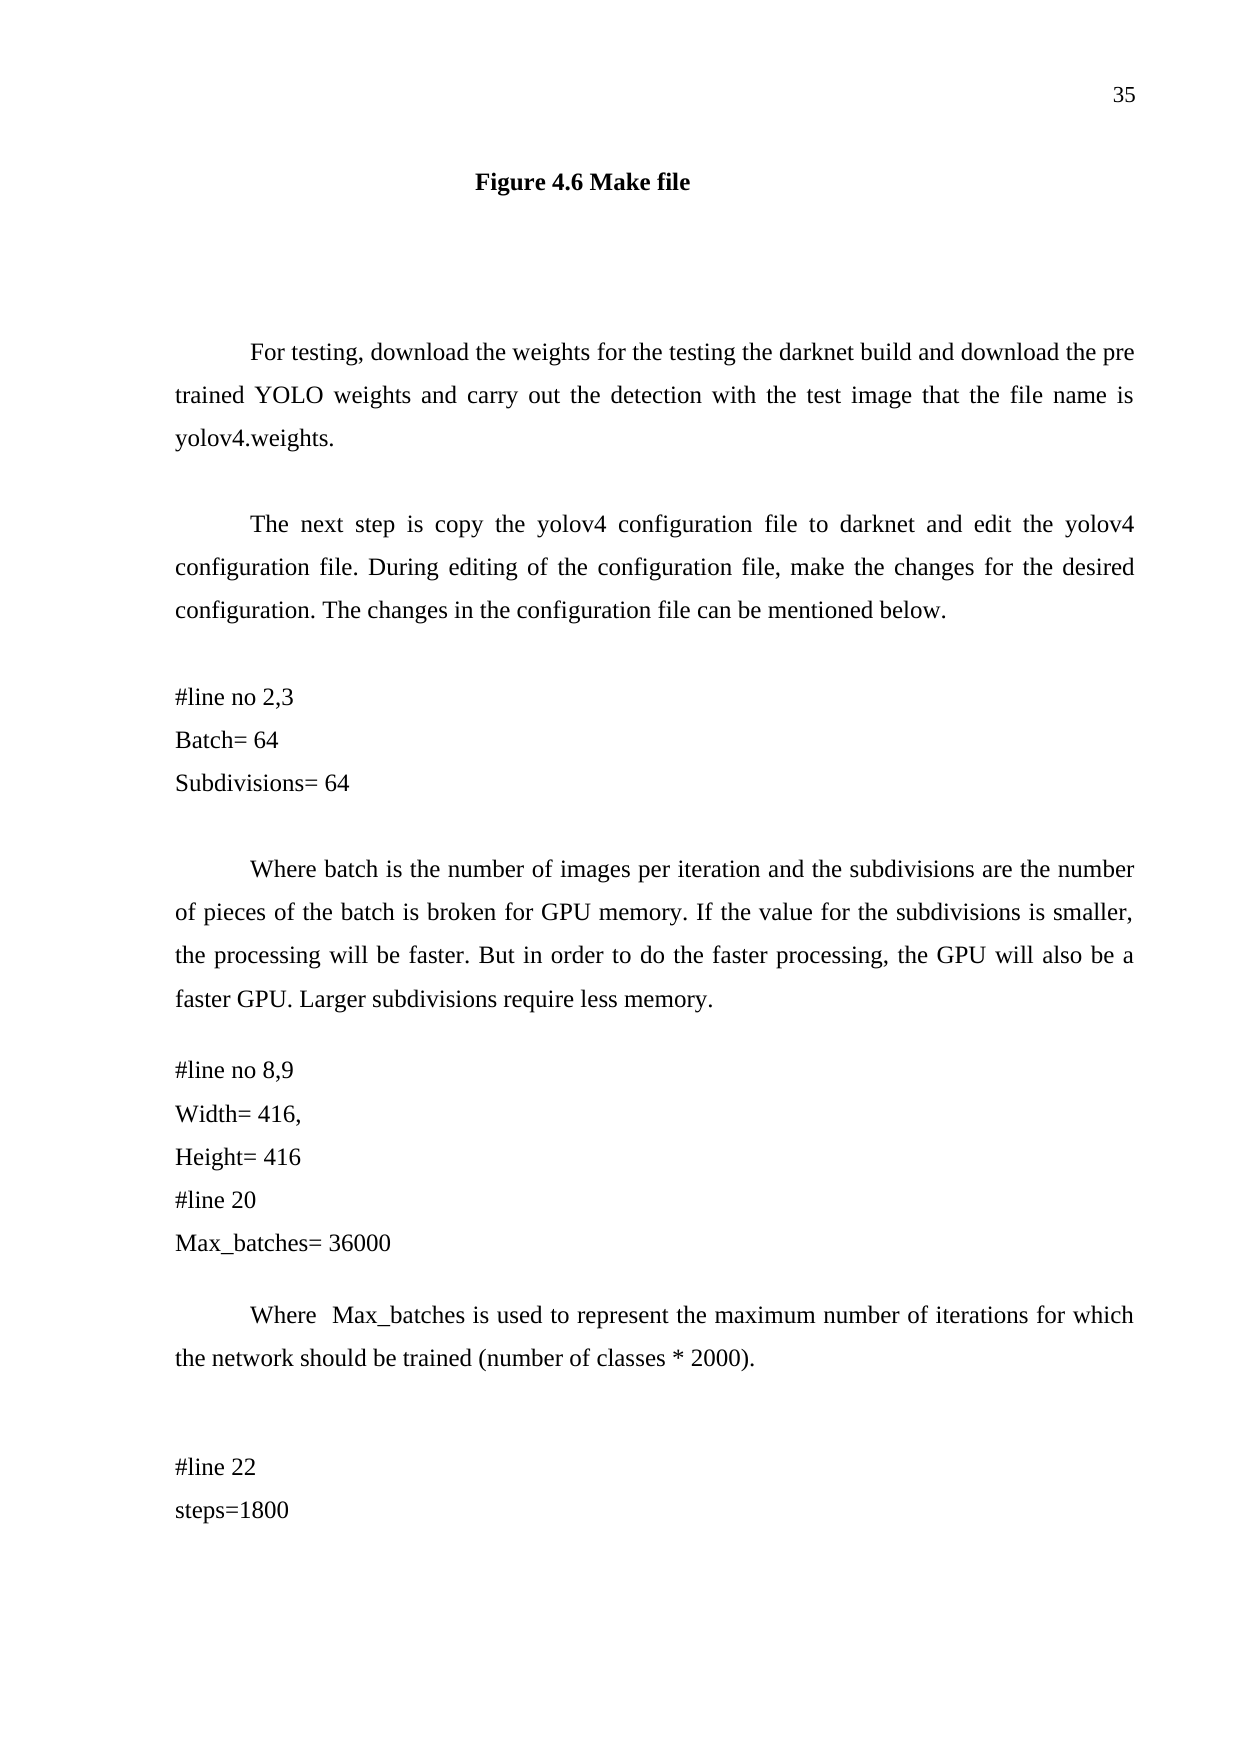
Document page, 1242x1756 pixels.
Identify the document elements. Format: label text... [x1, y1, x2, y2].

text The next step is copy the yolov4 configuration file to darknet and edit the yolov4 configuration file. During editing of the configuration file, make the changes for the desired configuration. The changes in the configuration file can be mentioned below. [175, 509, 1135, 624]
text Batch= 64 [175, 725, 1135, 754]
text Where batch is the number of images per iteration and the subdivisions are the number of pieces of the batch is broken for GPU memory. If the value for the subdivisions is smaller, the processing will be faster. But in order to do the faster processing, the GPU will also be a faster GPU. Larger subdivisions require less memory. [175, 854, 1135, 1012]
text #line no 8,9 [175, 1056, 1135, 1084]
text For testing, download the weights for the testing the darknet build and download the pre trained YOLO weights and carry out the detection with the test image that the file name is yolov4.weights. [175, 337, 1135, 452]
text steps=1800 [175, 1495, 1135, 1524]
text #line 20 [175, 1185, 1135, 1214]
text Subdivisions= 64 [175, 768, 1135, 797]
text Where Max_batches is used to represent the maximum number of iterations for which the network should be trained (number of classes * 2000). [175, 1300, 1135, 1372]
text #line 22 [175, 1452, 1135, 1481]
text Width= 416, [175, 1099, 1135, 1127]
text Figure 4.6 Make file [400, 167, 1135, 195]
text #line no 2,3 [175, 682, 1135, 711]
text Max_batches= 36000 [175, 1228, 1135, 1257]
text Height= 416 [175, 1142, 1135, 1171]
